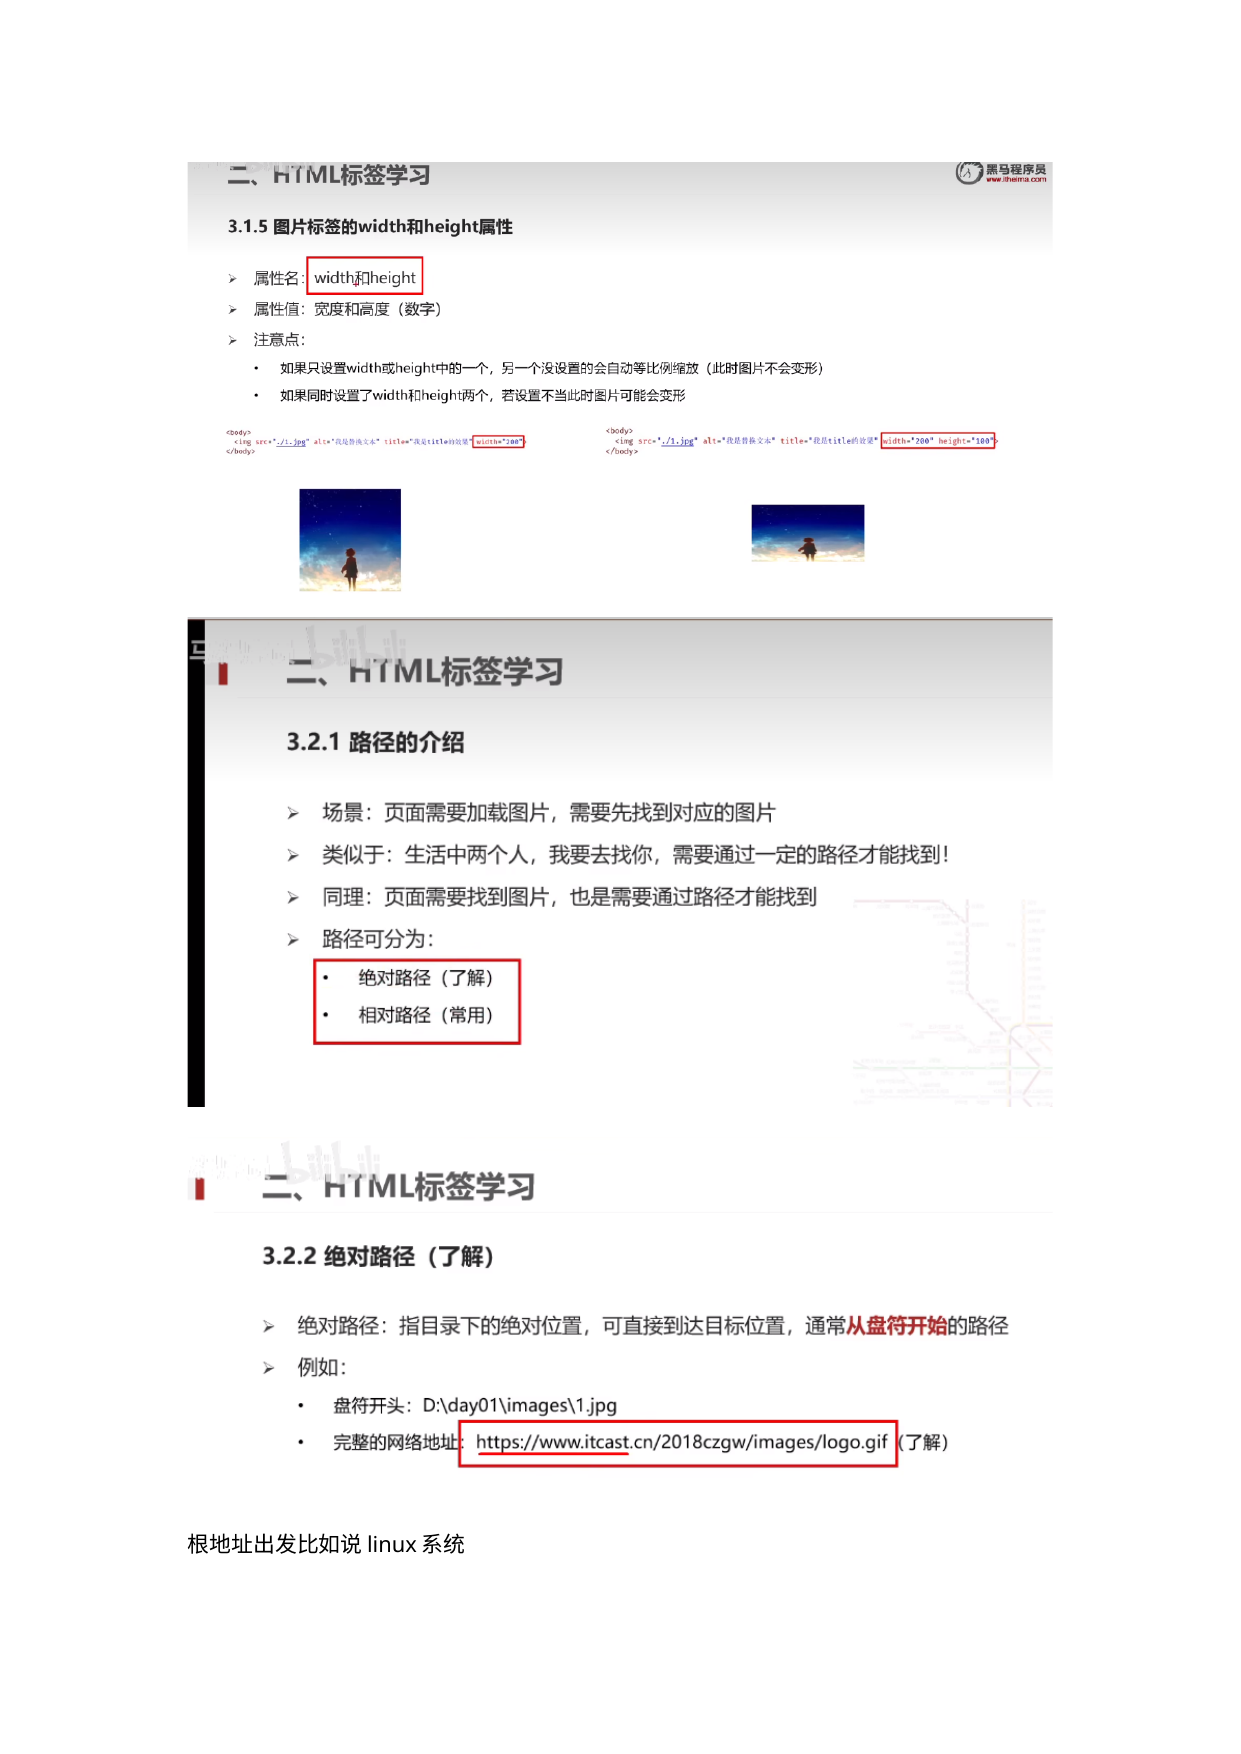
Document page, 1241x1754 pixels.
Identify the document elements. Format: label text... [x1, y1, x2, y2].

picture [187, 162, 1053, 615]
text 根地址出发比如说linux系统 [187, 1503, 1053, 1559]
picture [187, 1137, 1053, 1503]
picture [187, 617, 1053, 1107]
